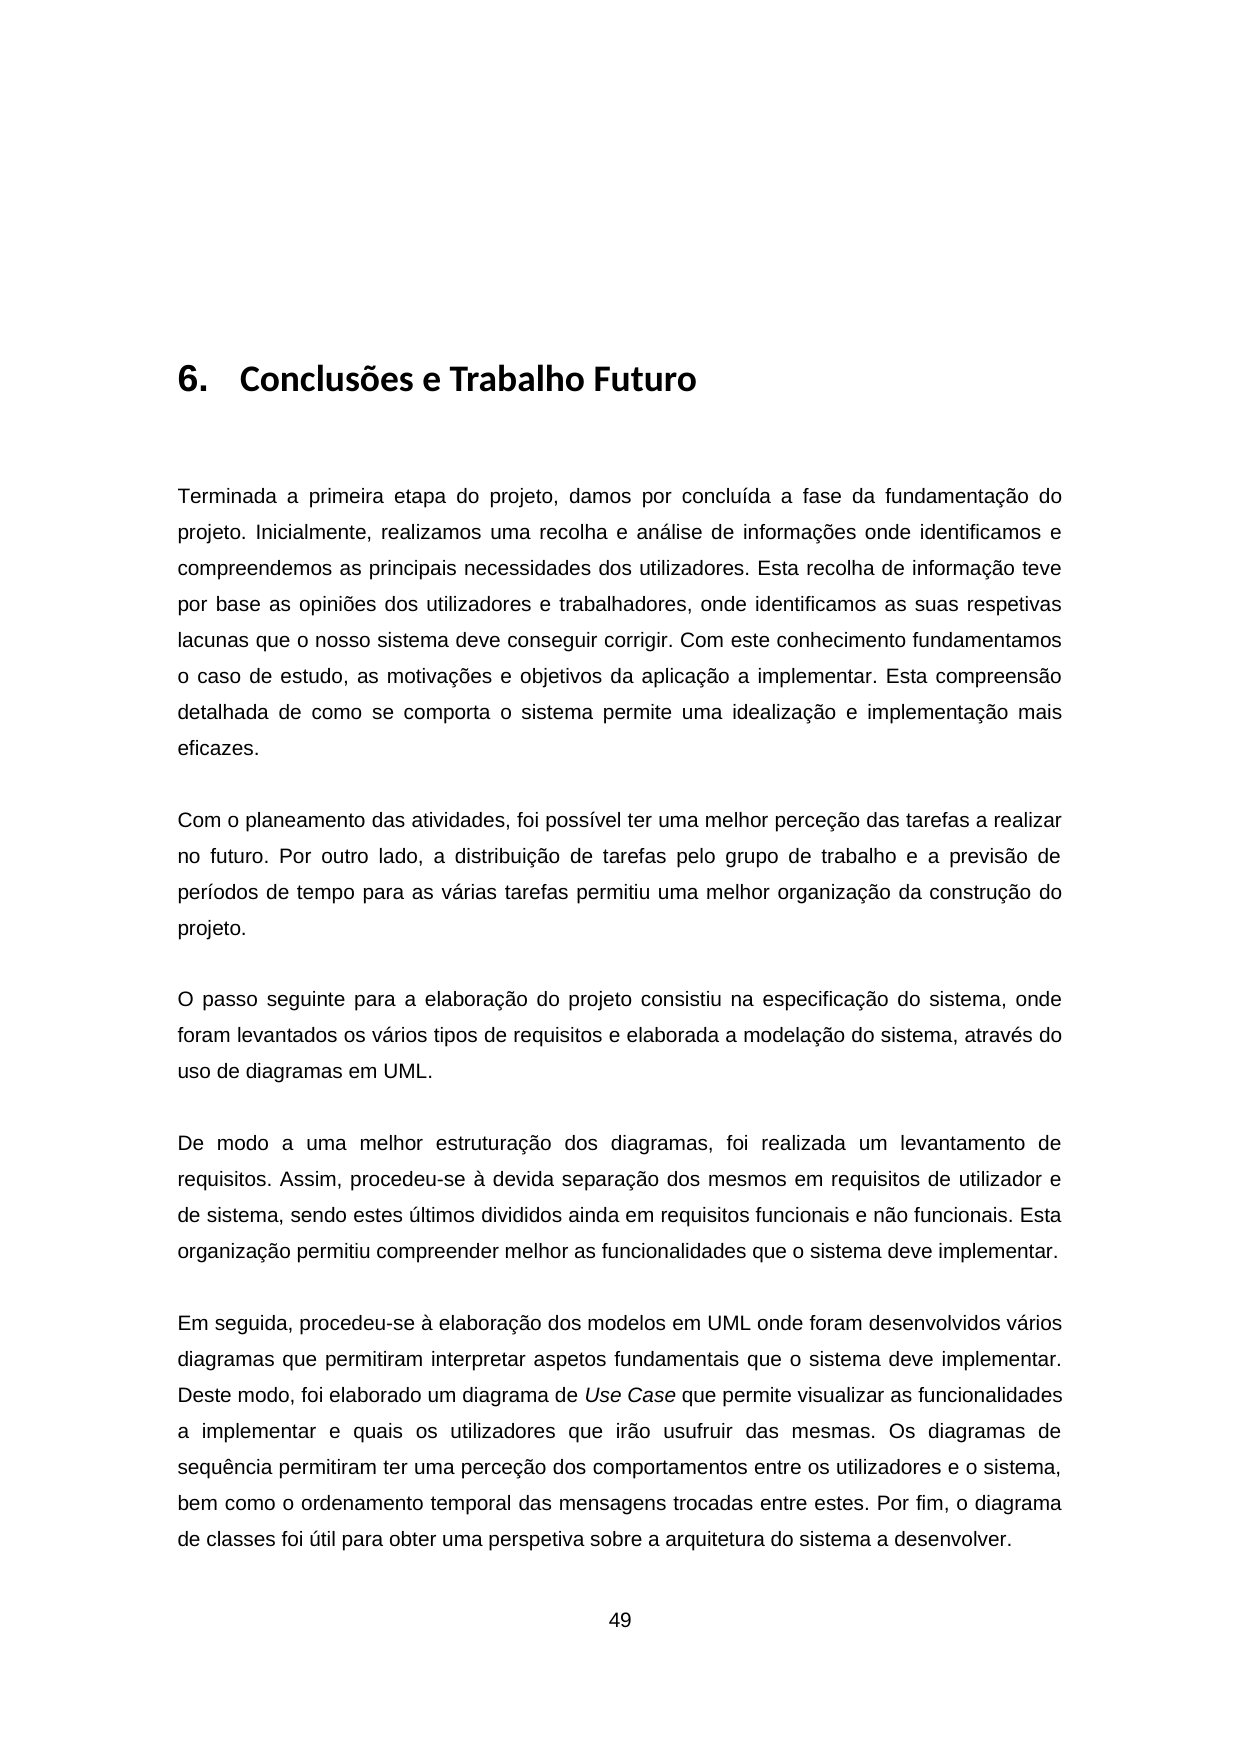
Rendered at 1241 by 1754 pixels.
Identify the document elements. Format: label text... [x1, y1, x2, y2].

text Conclusões e Trabalho Futuro [177, 354, 1063, 400]
text O passo seguinte para a elaboração do projeto consistiu na especificação do sistema, onde foram levantados os vários tipos de requisitos e elaborada a modelação do sistema, através do uso de diagramas em UML. [177, 987, 1063, 1083]
text Em seguida, procedeu-se à elaboração dos modelos em UML onde foram desenvolvidos vários diagramas que permitiram interpretar aspetos fundamentais que o sistema deve implementar. Deste modo, foi elaborado um diagrama de Use Case que permite visualizar as funcionalidades a implementar e quais os utilizadores que irão usufruir das mesmas. Os diagramas de sequência permitiram ter uma perceção dos comportamentos entre os utilizadores e o sistema, bem como o ordenamento temporal das mensagens trocadas entre estes. Por fim, o diagrama de classes foi útil para obter uma perspetiva sobre a arquitetura do sistema a desenvolver. [177, 1311, 1063, 1550]
text Com o planeamento das atividades, foi possível ter uma melhor perceção das tarefas a realizar no futuro. Por outro lado, a distribuição de tarefas pelo grupo de trabalho e a previsão de períodos de tempo para as várias tarefas permitiu uma melhor organização da construção do projeto. [177, 808, 1063, 939]
text De modo a uma melhor estruturação dos diagramas, foi realizada um levantamento de requisitos. Assim, procedeu-se à devida separação dos mesmos em requisitos de utilizador e de sistema, sendo estes últimos divididos ainda em requisitos funcionais e não funcionais. Esta organização permitiu compreender melhor as funcionalidades que o sistema deve implementar. [177, 1131, 1063, 1263]
text Terminada a primeira etapa do projeto, damos por concluída a fase da fundamentação do projeto. Inicialmente, realizamos uma recolha e análise de informações onde identificamos e compreendemos as principais necessidades dos utilizadores. Esta recolha de informação teve por base as opiniões dos utilizadores e trabalhadores, onde identificamos as suas respetivas lacunas que o nosso sistema deve conseguir corrigir. Com este conhecimento fundamentamos o caso de estudo, as motivações e objetivos da aplicação a implementar. Esta compreensão detalhada de como se comporta o sistema permite uma idealização e implementação mais eficazes. [177, 484, 1063, 760]
